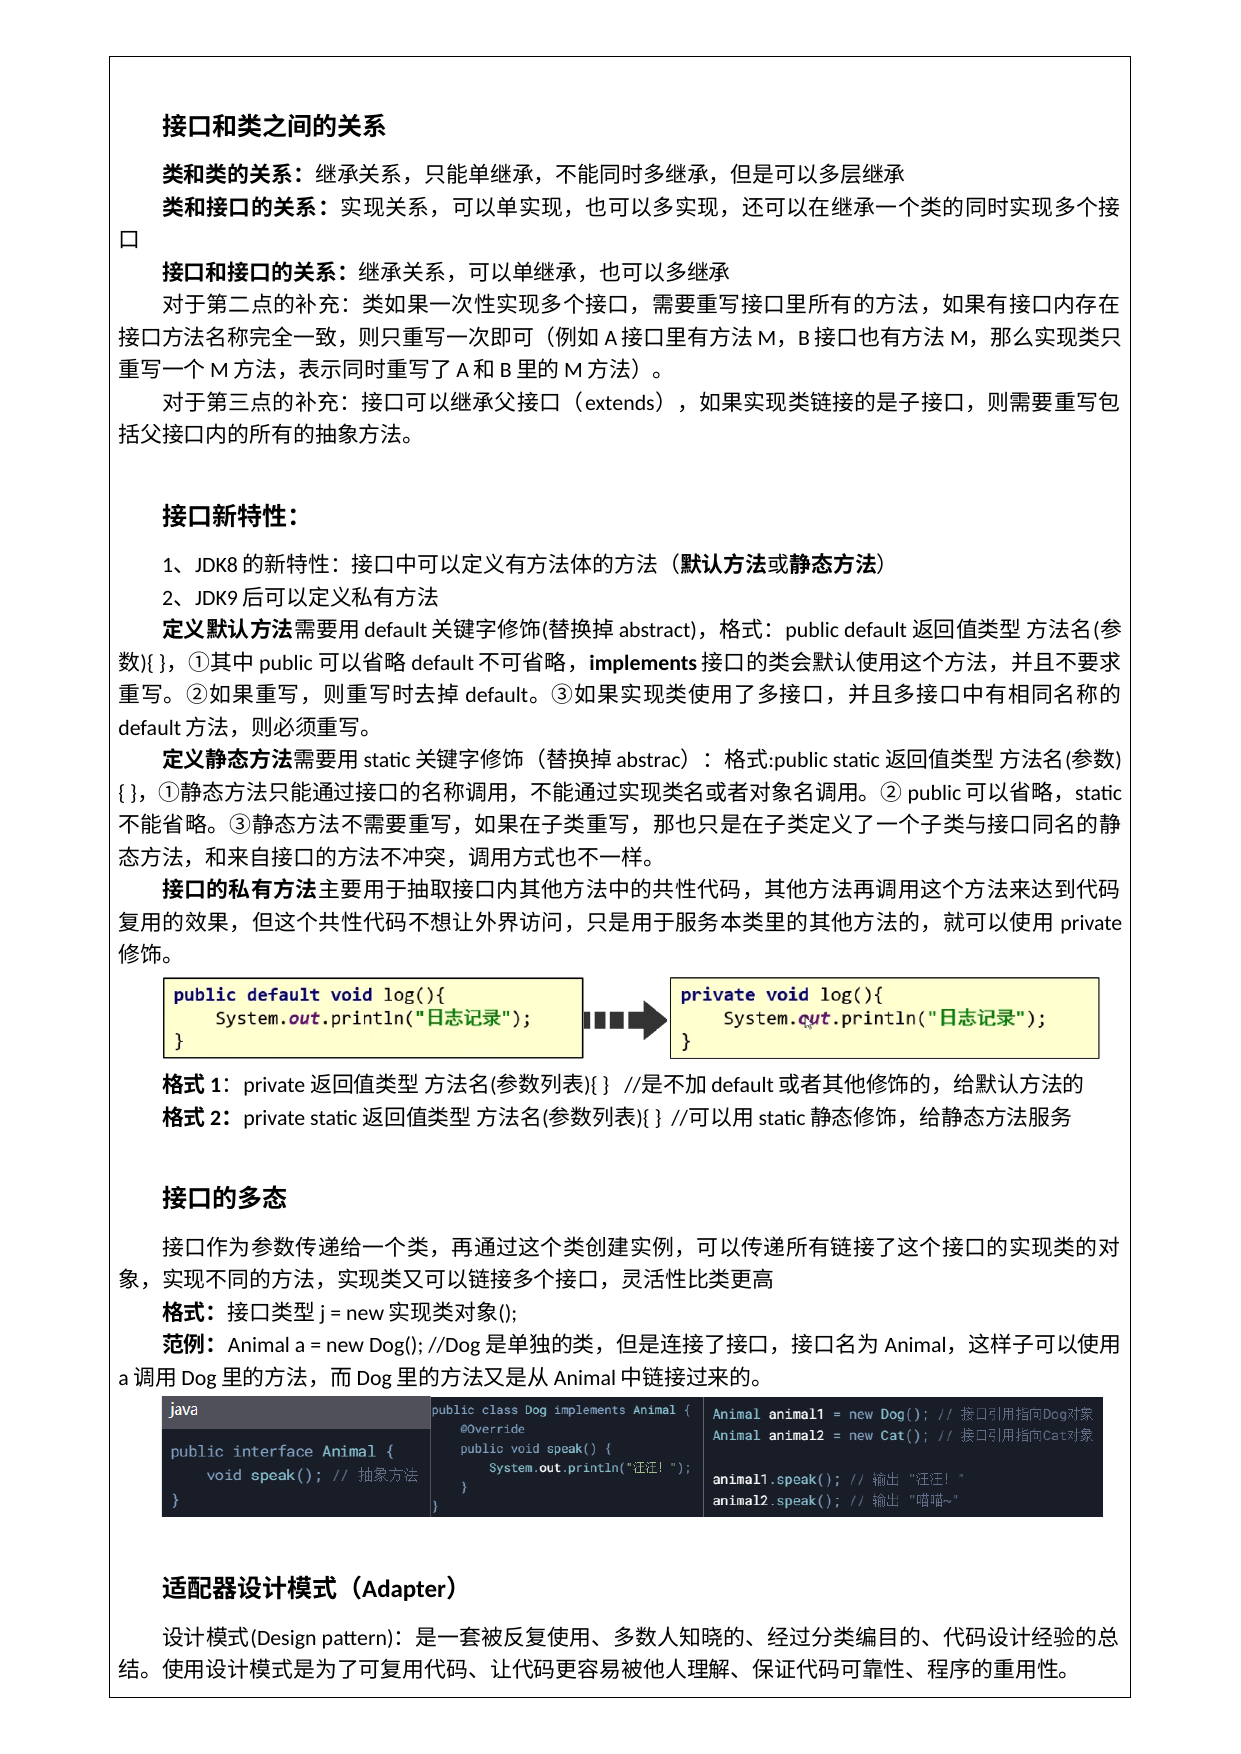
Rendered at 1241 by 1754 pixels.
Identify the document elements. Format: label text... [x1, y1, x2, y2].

list 接口作为参数传递给一个类，再通过这个类创建实例，可以传递所有链接了这个接口的实现类的对象，实现不同的方法，实现类又可以链接多个接口，灵活性比类更高 [118, 1229, 1122, 1294]
list 格式2：private static 返回值类型 方法名(参数列表){ } //可以用static静态修饰，给静态方法服务 [118, 1099, 1122, 1132]
list 适配器设计模式（Adapter） [118, 1554, 1122, 1619]
list 定义默认方法需要用default关键字修饰(替换掉abstract)，格式：public default 返回值类型 方法名(参数){ }，①其中public 可以省略default不可省略，implements接口的类会默认使用这个方法，并且不要求重写。②如果重写，则重写时去掉default。③如果实现类使用了多接口，并且多接口中有相同名称的default方法，则必须重写。 [118, 612, 1122, 742]
list 1、JDK8的新特性：接口中可以定义有方法体的方法（默认方法或静态方法） [118, 547, 1122, 579]
list 格式：接口类型 j = new 实现类对象(); [118, 1294, 1122, 1327]
list 接口的多态 [118, 1164, 1122, 1229]
list 设计模式(Design pattern)：是一套被反复使用、多数人知晓的、经过分类编目的、代码设计经验的总结。使用设计模式是为了可复用代码、让代码更容易被他人理解、保证代码可靠性、程序的重用性。 [118, 1619, 1122, 1684]
list 定义静态方法需要用static关键字修饰（替换掉abstrac）：格式:public static 返回值类型 方法名(参数){ }，①静态方法只能通过接口的名称调用，不能通过实现类名或者对象名调用。②public可以省略，static不能省略。③静态方法不需要重写，如果在子类重写，那也只是在子类定义了一个子类与接口同名的静态方法，和来自接口的方法不冲突，调用方式也不一样。 [118, 742, 1122, 872]
list 对于第三点的补充：接口可以继承父接口（extends），如果实现类链接的是子接口，则需要重写包括父接口内的所有的抽象方法。 [118, 384, 1122, 449]
list 接口新特性： [118, 482, 1122, 547]
picture [161, 1396, 1103, 1517]
list 类和类的关系：继承关系，只能单继承，不能同时多继承，但是可以多层继承 [118, 157, 1122, 189]
list 范例：Animal a = new Dog(); //Dog是单独的类，但是连接了接口，接口名为Animal，这样子可以使用a调用Dog里的方法，而Dog里的方法又是从Animal中链接过来的。 [118, 1327, 1122, 1392]
list 2、JDK9后可以定义私有方法 [118, 579, 1122, 612]
list 接口和接口的关系：继承关系，可以单继承，也可以多继承 [118, 254, 1122, 287]
picture [161, 974, 1102, 1062]
list 类和接口的关系：实现关系，可以单实现，也可以多实现，还可以在继承一个类的同时实现多个接口 [118, 189, 1122, 254]
list 对于第二点的补充：类如果一次性实现多个接口，需要重写接口里所有的方法，如果有接口内存在接口方法名称完全一致，则只重写一次即可（例如A接口里有方法M，B接口也有方法M，那么实现类只重写一个M方法，表示同时重写了A和B里的M方法）。 [118, 287, 1122, 384]
list 接口和类之间的关系 [118, 92, 1122, 157]
list 格式1：private 返回值类型 方法名(参数列表){ } //是不加default或者其他修饰的，给默认方法的 [118, 1067, 1122, 1099]
list 接口的私有方法主要用于抽取接口内其他方法中的共性代码，其他方法再调用这个方法来达到代码复用的效果，但这个共性代码不想让外界访问，只是用于服务本类里的其他方法的，就可以使用private修饰。 [118, 872, 1122, 969]
